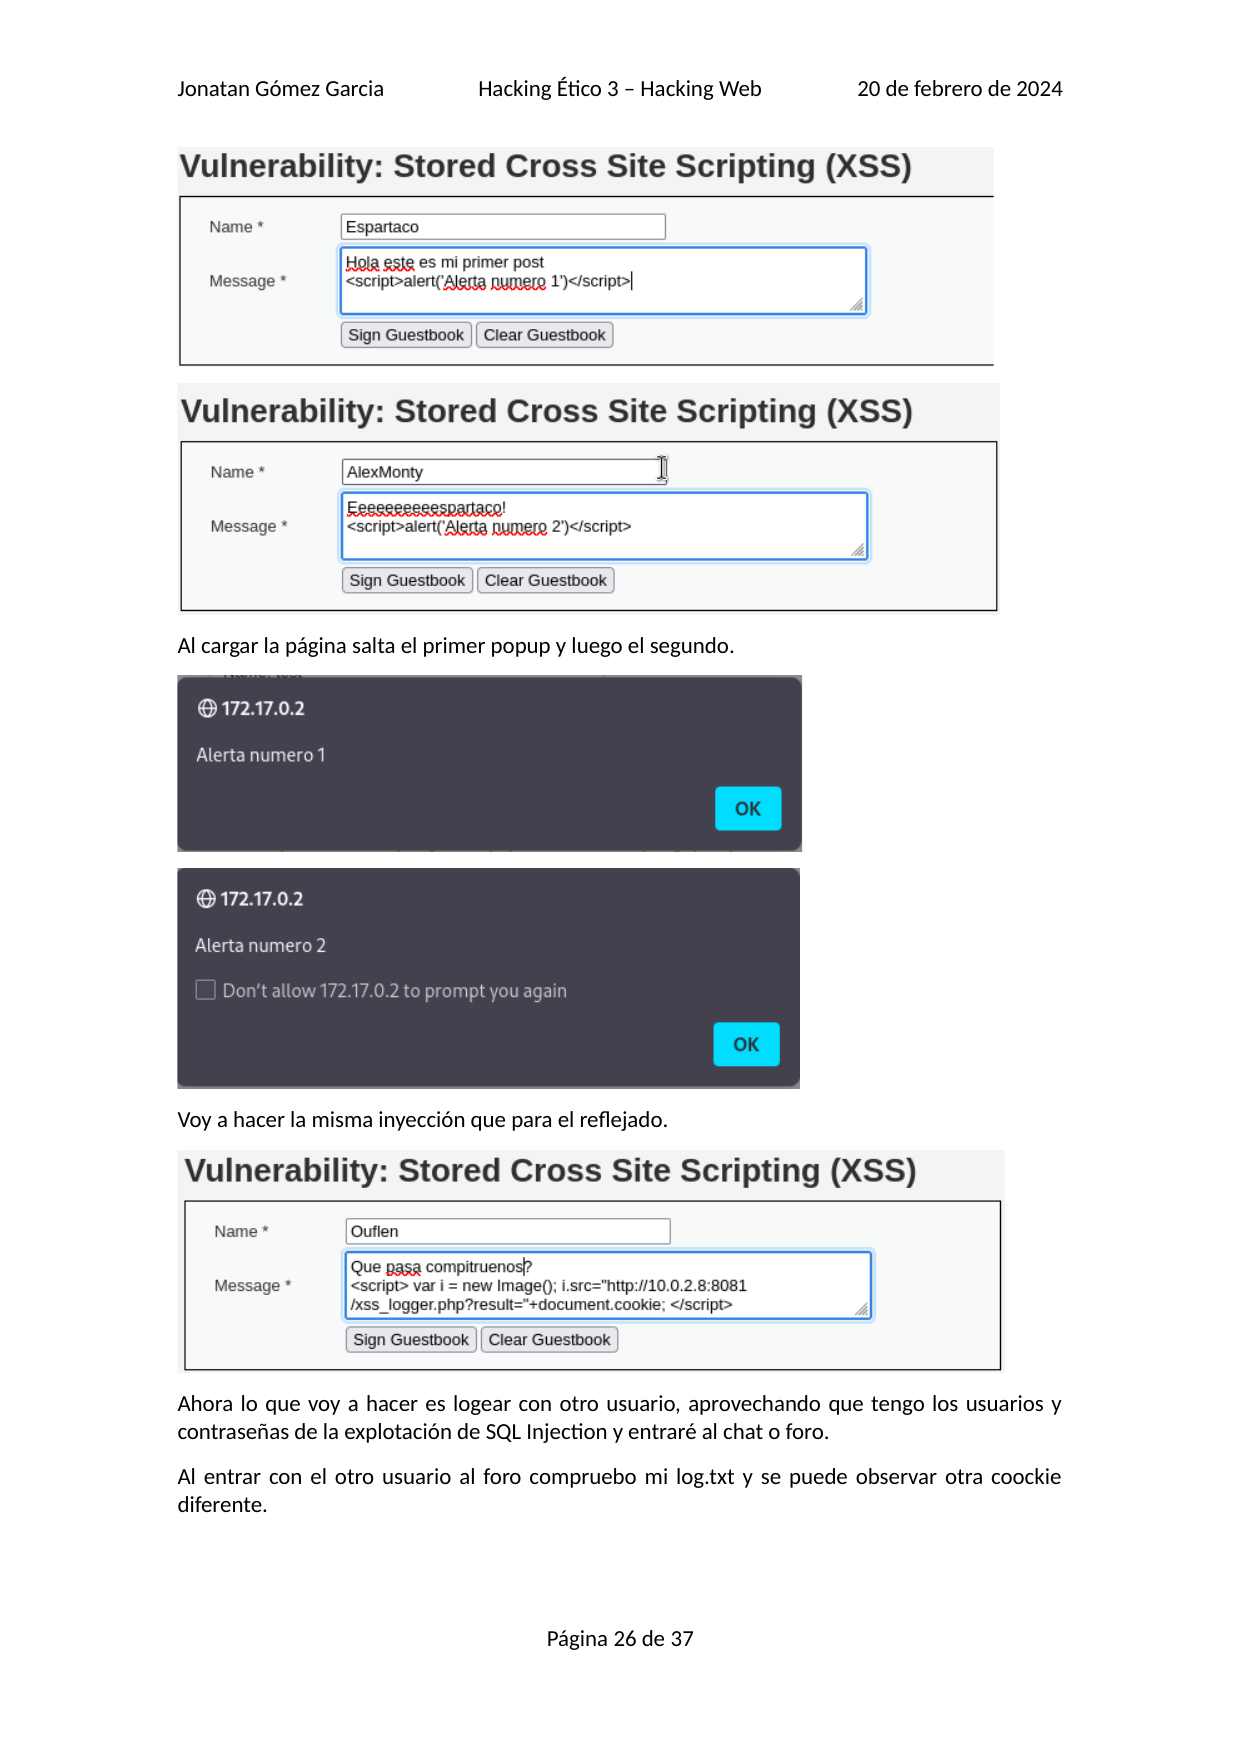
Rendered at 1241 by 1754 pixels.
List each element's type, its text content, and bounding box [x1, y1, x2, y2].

picture [177, 383, 1000, 615]
picture [177, 675, 803, 852]
text Voy a hacer la misma inyección que para el reflejado. [177, 1105, 1063, 1133]
picture [177, 1150, 1005, 1373]
text Al cargar la página salta el primer popup y luego el segundo. [177, 631, 1063, 659]
text Al entrar con el otro usuario al foro compruebo mi log.txt y se puede observar otra coockie diferente. [177, 1462, 1063, 1518]
text Ahora lo que voy a hacer es logear con otro usuario, aprovechando que tengo los usuarios y contraseñas de la explotación de SQL Injection y entraré al chat o foro. [177, 1389, 1063, 1445]
picture [177, 868, 800, 1089]
picture [177, 147, 994, 367]
